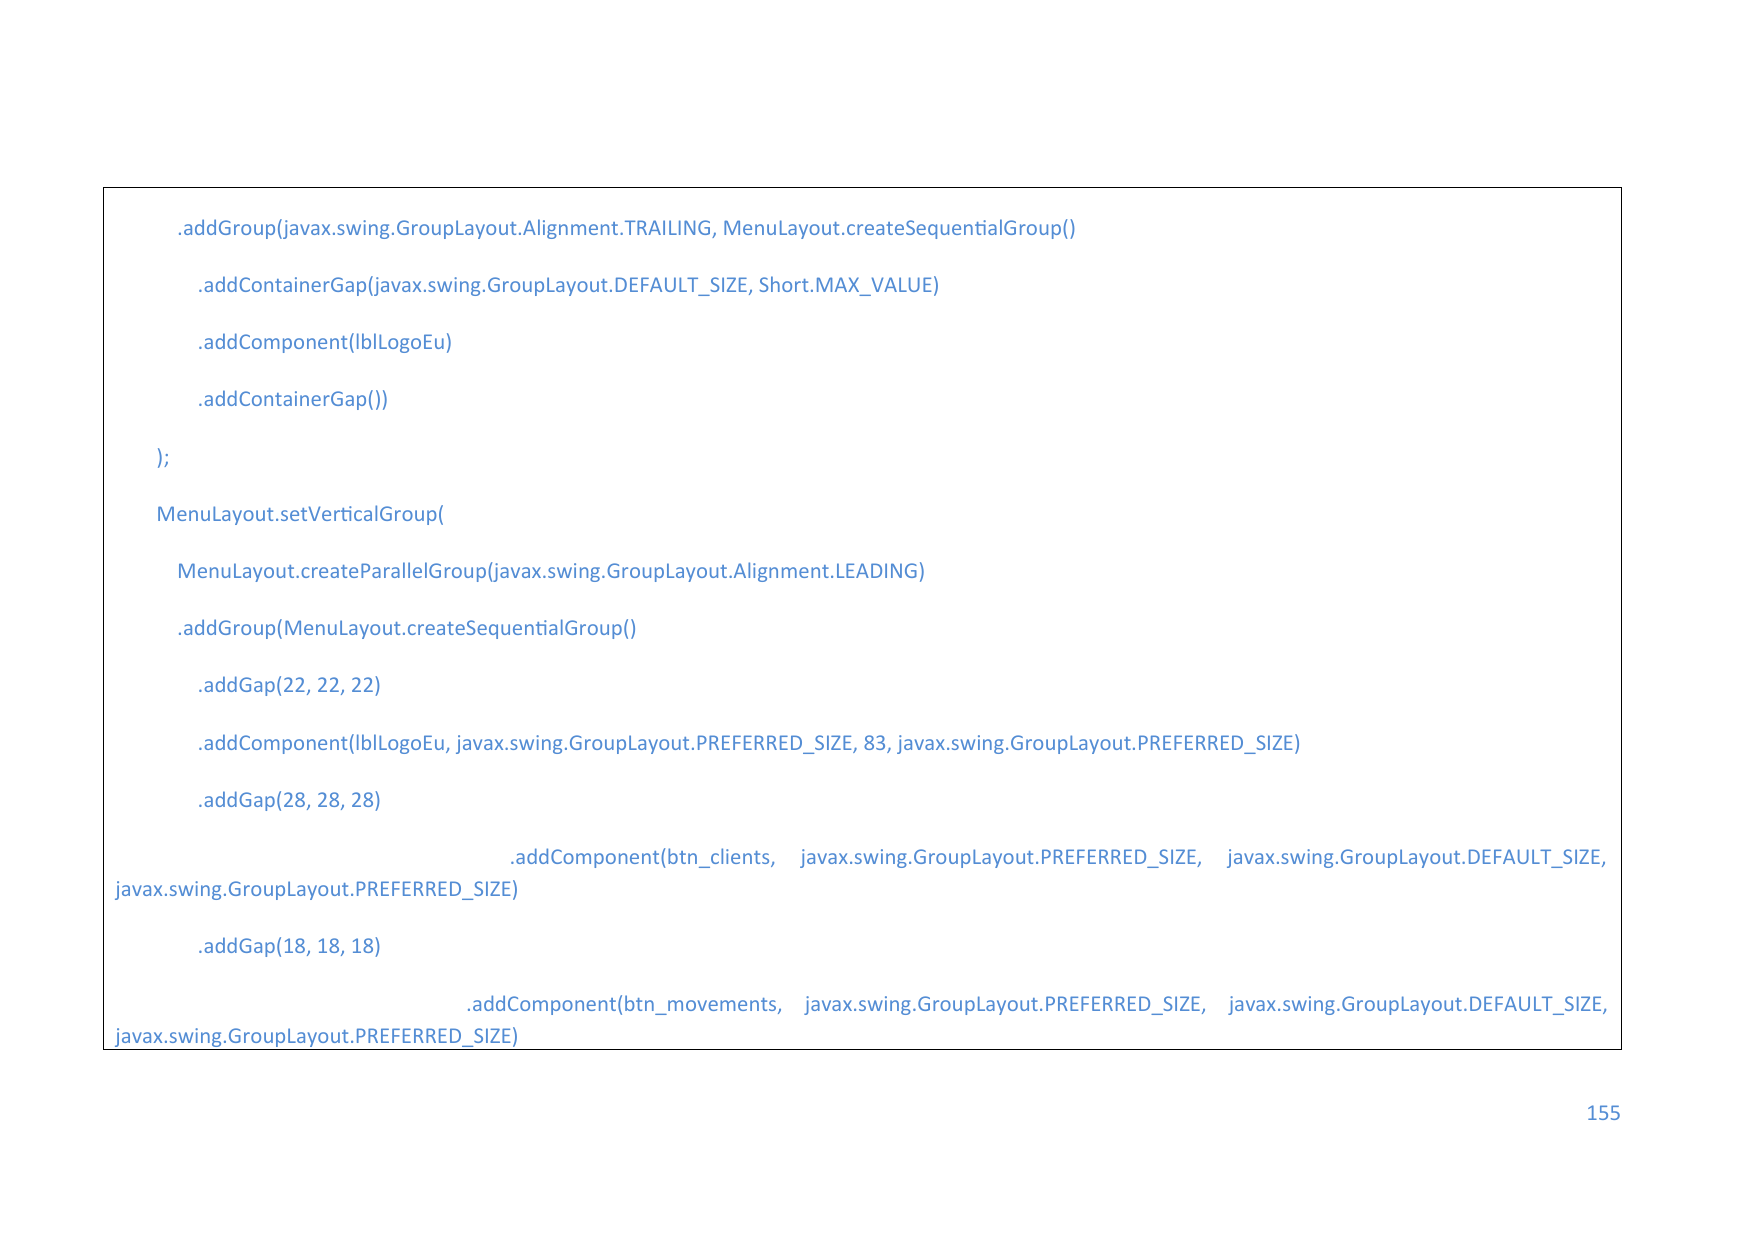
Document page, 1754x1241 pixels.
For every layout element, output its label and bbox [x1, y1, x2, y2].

table_header [104, 188, 1621, 1049]
